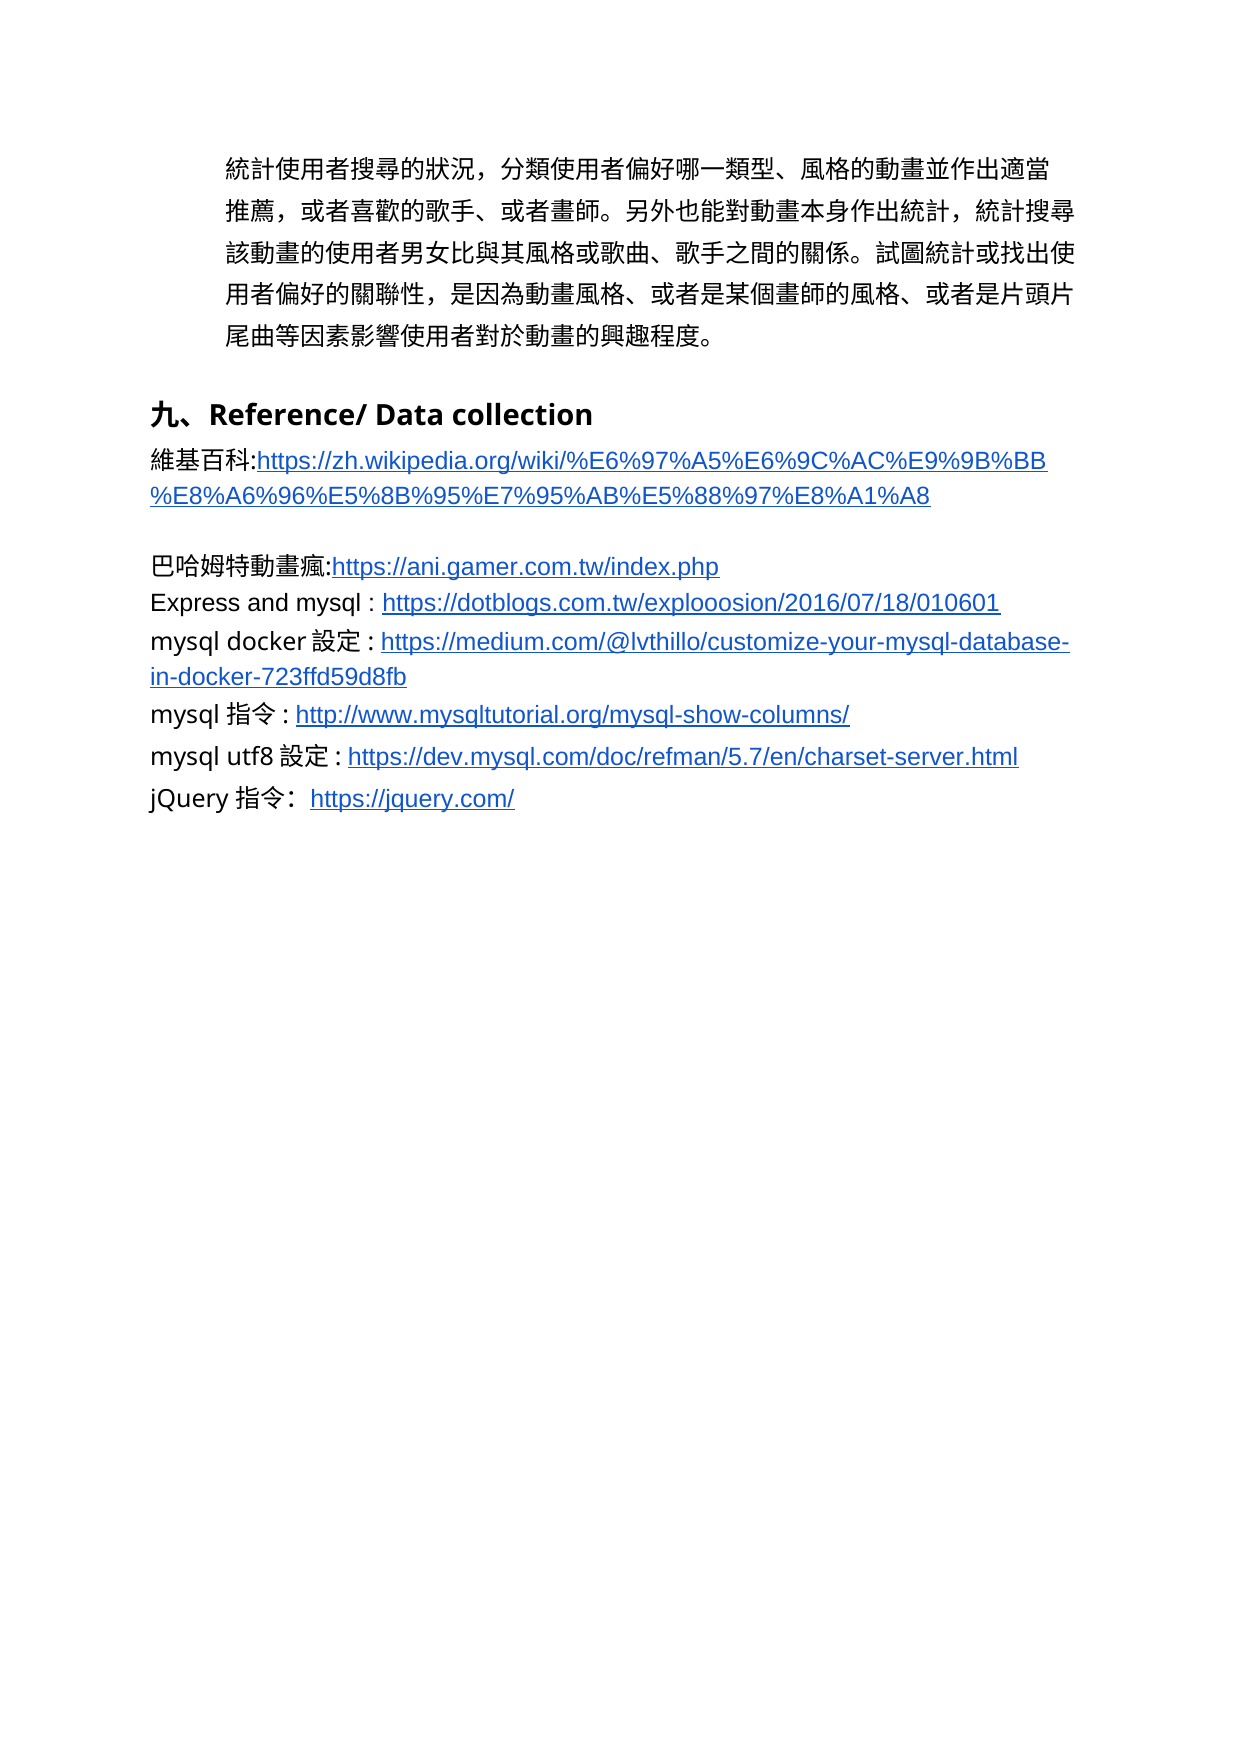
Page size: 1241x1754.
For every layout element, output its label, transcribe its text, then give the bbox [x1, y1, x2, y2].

text 維基百科:https://zh.wikipedia.org/wiki/%E6%97%A5%E6%9C%AC%E9%9B%BB%E8%A6%96%E5%8B%95%E7%95%AB%E5%88%97%E8%A1%A8 [150, 440, 1090, 509]
text Express and mysql : https://dotblogs.com.tw/explooosion/2016/07/18/010601 [150, 588, 1090, 617]
text mysql docker設定 : https://medium.com/@lvthillo/customize-your-mysql-database-in-docker-723ffd59d8fb [150, 621, 1090, 691]
text mysql utf8設定 : https://dev.mysql.com/doc/refman/5.7/en/charset-server.html [150, 737, 1090, 773]
text mysql 指令 : http://www.mysqltutorial.org/mysql-show-columns/ [150, 695, 1090, 731]
text 推薦，或者喜歡的歌手、或者畫師。另外也能對動畫本身作出統計，統計搜尋該動畫的使用者男女比與其風格或歌曲、歌手之間的關係。試圖統計或找出使用者偏好的關聯性，是因為動畫風格、或者是某個畫師的風格、或者是片頭片尾曲等因素影響使用者對於動畫的興趣程度。 [225, 192, 1090, 353]
text 九、Reference/ Data collection [150, 391, 1090, 434]
text jQuery 指令：https://jquery.com/ [150, 778, 1090, 814]
text 巴哈姆特動畫瘋:https://ani.gamer.com.tw/index.php [150, 547, 1090, 583]
text 統計使用者搜尋的狀況，分類使用者偏好哪一類型、風格的動畫並作出適當 [150, 150, 1090, 186]
